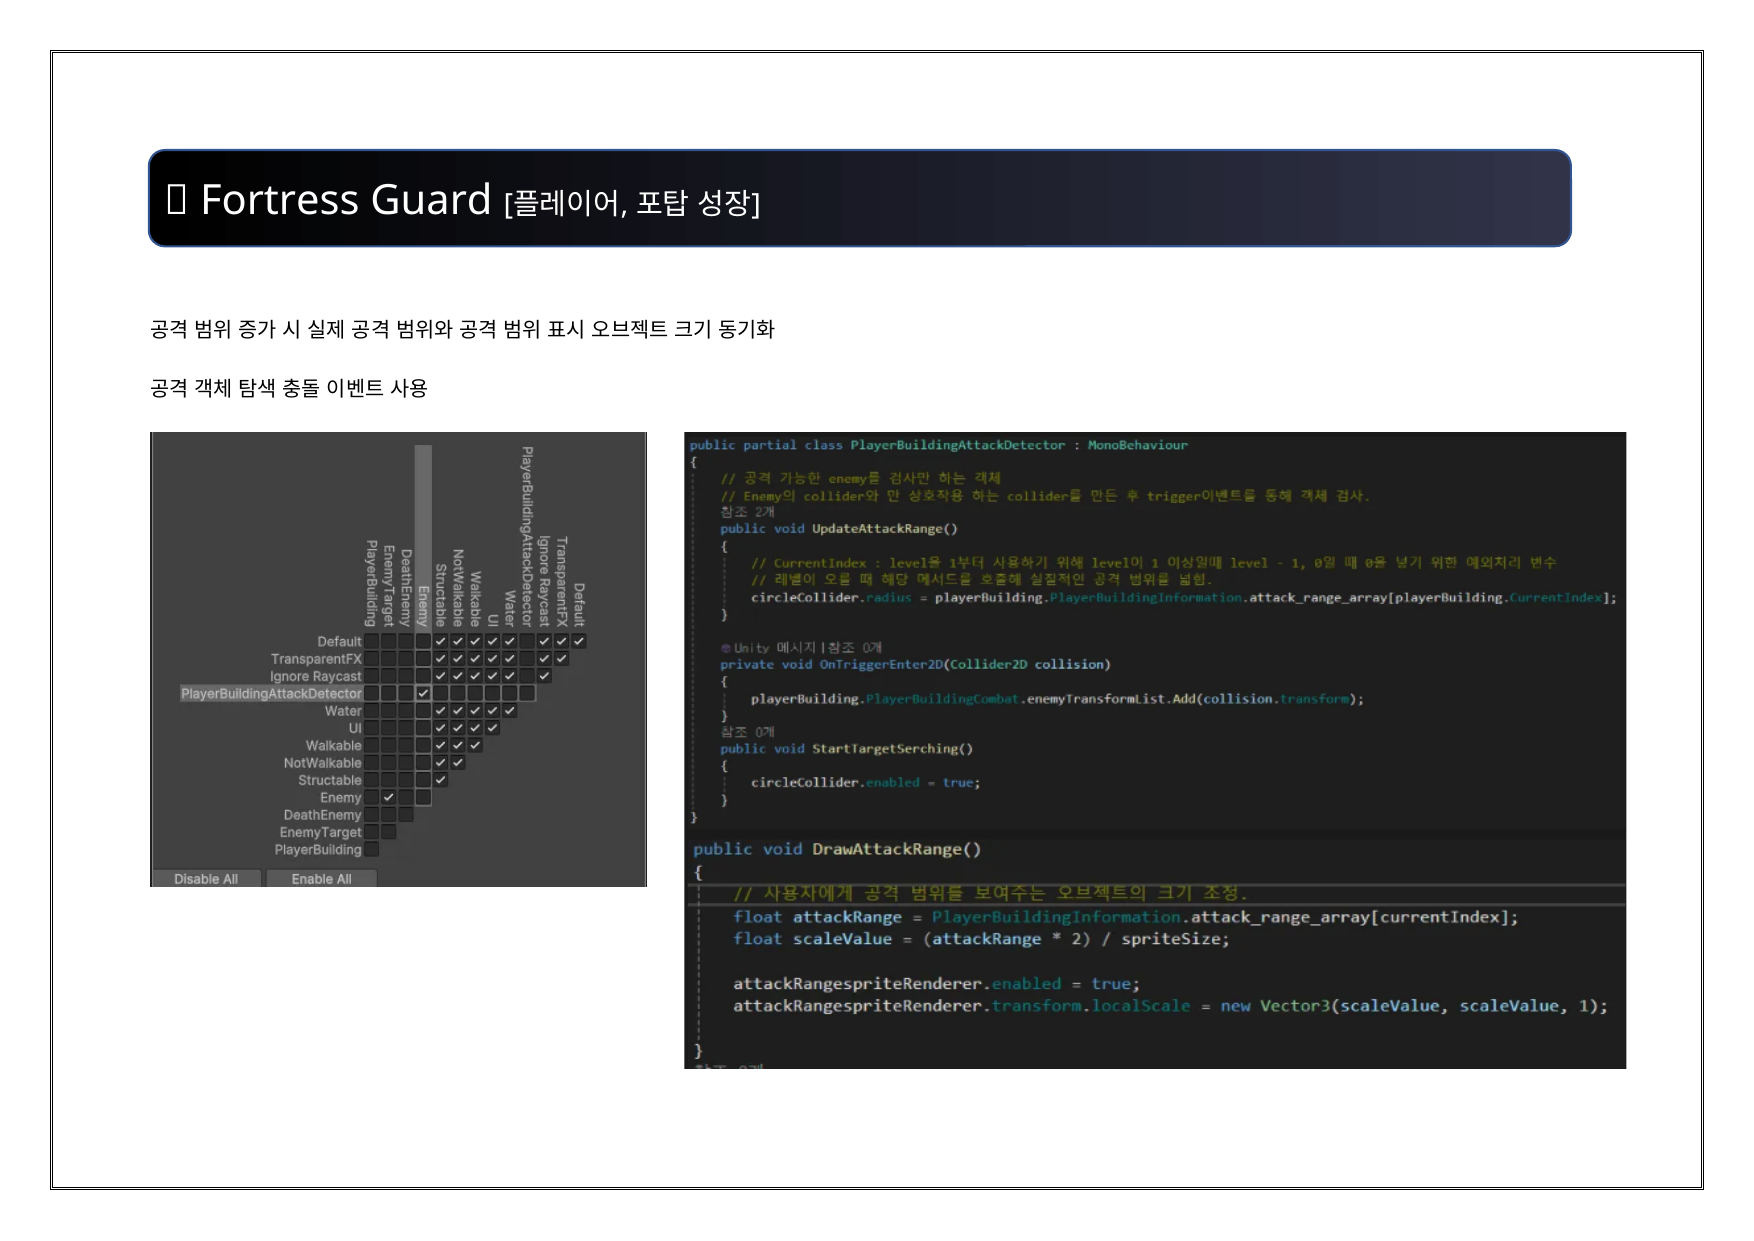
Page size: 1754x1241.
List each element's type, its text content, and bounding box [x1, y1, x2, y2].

text 공격 객체 탐색 충돌 이벤트 사용 [150, 373, 1577, 403]
picture [150, 432, 647, 887]
picture [684, 432, 1627, 1069]
text 공격 범위 증가 시 실제 공격 범위와 공격 범위 표시 오브젝트 크기 동기화 [150, 313, 1577, 343]
